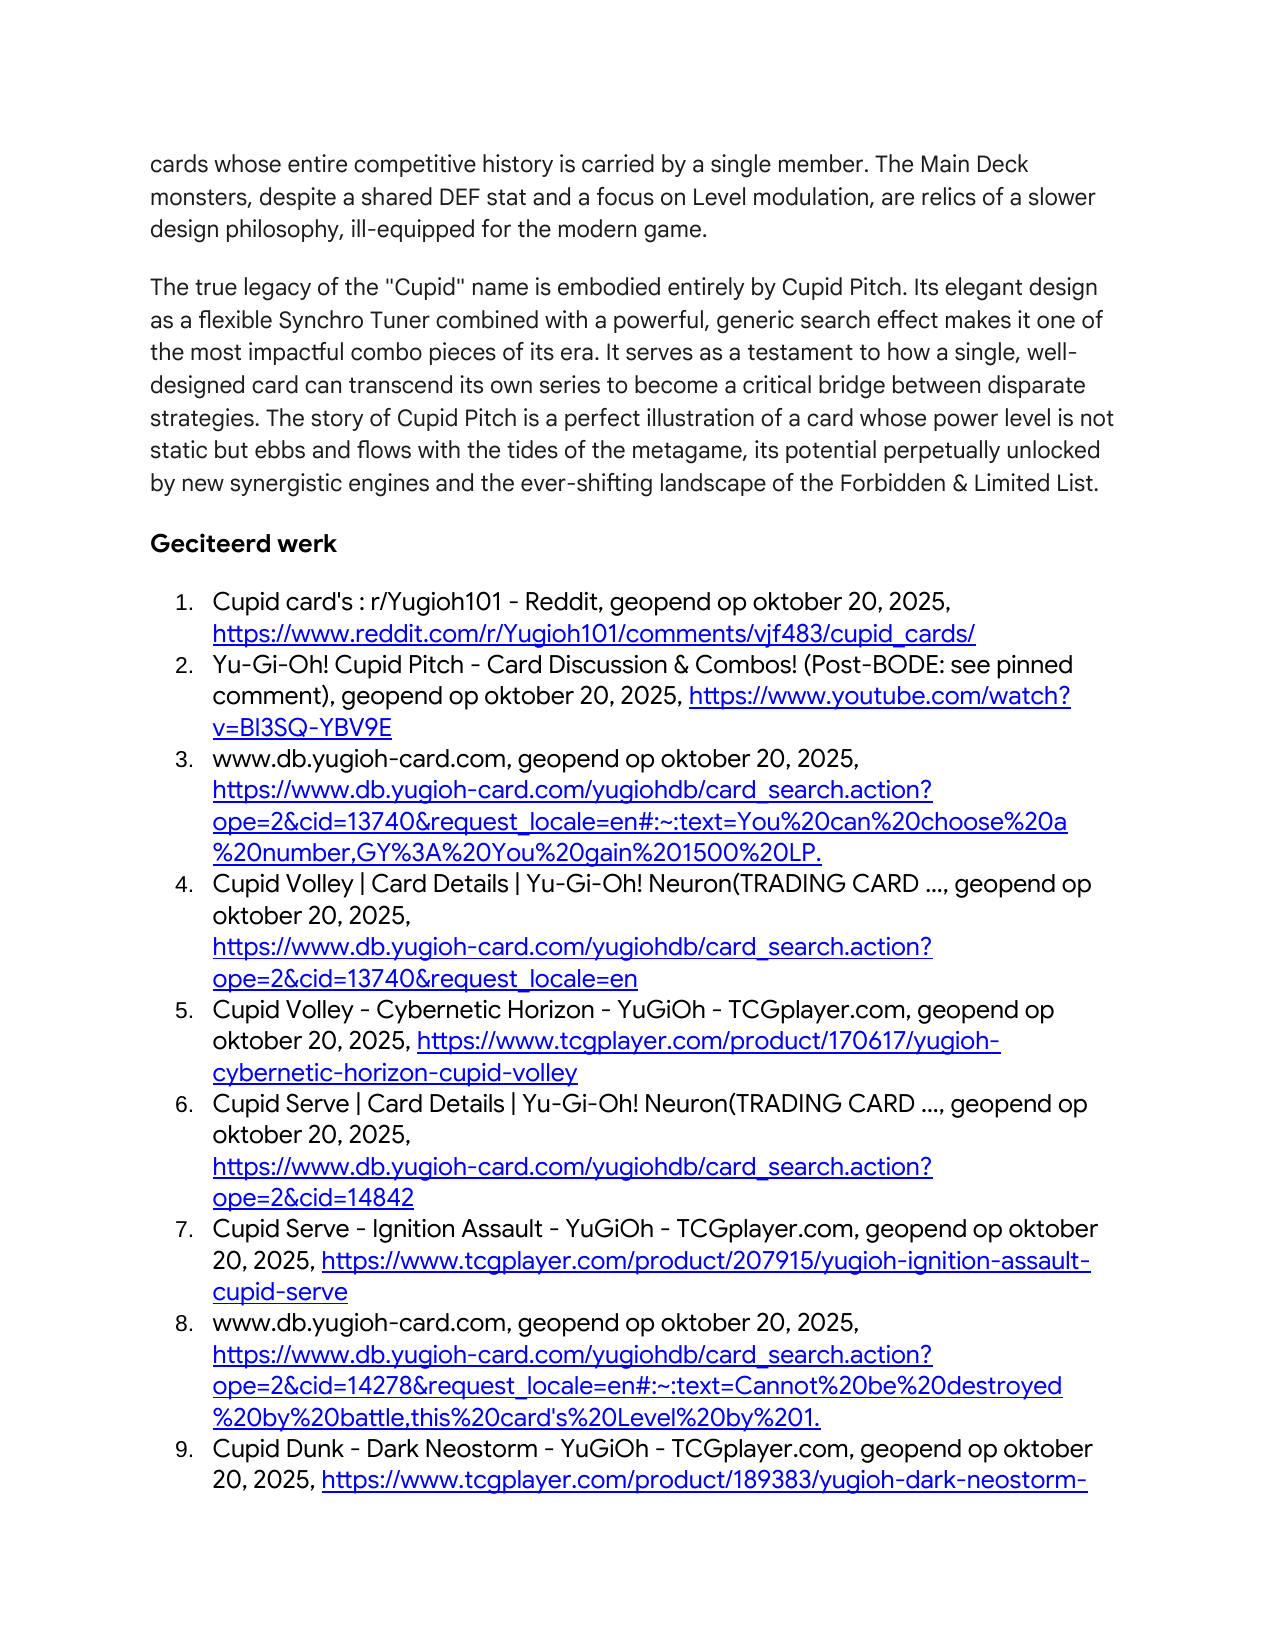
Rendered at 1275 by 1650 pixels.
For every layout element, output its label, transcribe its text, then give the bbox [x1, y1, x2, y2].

list Cupid card's : r/Yugioh101 - Reddit, geopend op oktober 20, 2025, https://www.reddit.com/r/Yugioh101/comments/vjf483/cupid_cards/ [175, 587, 1125, 649]
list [175, 1433, 1125, 1496]
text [150, 150, 1125, 244]
subtitle Geciteerd werk [150, 529, 1125, 560]
list www.db.yugioh-card.com, geopend op oktober 20, 2025, https://www.db.yugioh-card.com/yugiohdb/card_search.action?ope=2&cid=14278&request_locale=en#:~:text=Cannot%20be%20destroyed%20by%20battle,this%20card's%20Level%20by%201. [175, 1308, 1125, 1433]
list Cupid Serve - Ignition Assault - YuGiOh - TCGplayer.com, geopend op oktober 20, 2025, https://www.tcgplayer.com/product/207915/yugioh-ignition-assault-cupid-serve [175, 1214, 1125, 1308]
list Cupid Serve | Card Details | Yu-Gi-Oh! Neuron(TRADING CARD ..., geopend op oktober 20, 2025, https://www.db.yugioh-card.com/yugiohdb/card_search.action?ope=2&cid=14842 [175, 1088, 1125, 1214]
list www.db.yugioh-card.com, geopend op oktober 20, 2025, https://www.db.yugioh-card.com/yugiohdb/card_search.action?ope=2&cid=13740&request_locale=en#:~:text=You%20can%20choose%20a%20number,GY%3A%20You%20gain%201500%20LP. [175, 743, 1125, 869]
list Cupid Volley - Cybernetic Horizon - YuGiOh - TCGplayer.com, geopend op oktober 20, 2025, https://www.tcgplayer.com/product/170617/yugioh-cybernetic-horizon-cupid-volley [175, 994, 1125, 1088]
list Yu-Gi-Oh! Cupid Pitch - Card Discussion & Combos! (Post-BODE: see pinned comment), geopend op oktober 20, 2025, https://www.youtube.com/watch?v=BI3SQ-YBV9E [175, 649, 1125, 743]
list Cupid Volley | Card Details | Yu-Gi-Oh! Neuron(TRADING CARD ..., geopend op oktober 20, 2025, https://www.db.yugioh-card.com/yugiohdb/card_search.action?ope=2&cid=13740&request_locale=en [175, 869, 1125, 994]
text The true legacy of the "Cupid" name is embodied entirely by Cupid Pitch. Its elegant design as a flexible Synchro Tuner combined with a powerful, generic search effect makes it one of the most impactful combo pieces of its era. It serves as a testament to how a single, well-designed card can transcend its own series to become a critical bridge between disparate strategies. The story of Cupid Pitch is a perfect illustration of a card whose power level is not static but ebbs and flows with the tides of the metagame, its potential perpetually unlocked by new synergistic engines and the ever-shifting landscape of the Forbidden & Limited List. [150, 273, 1125, 498]
